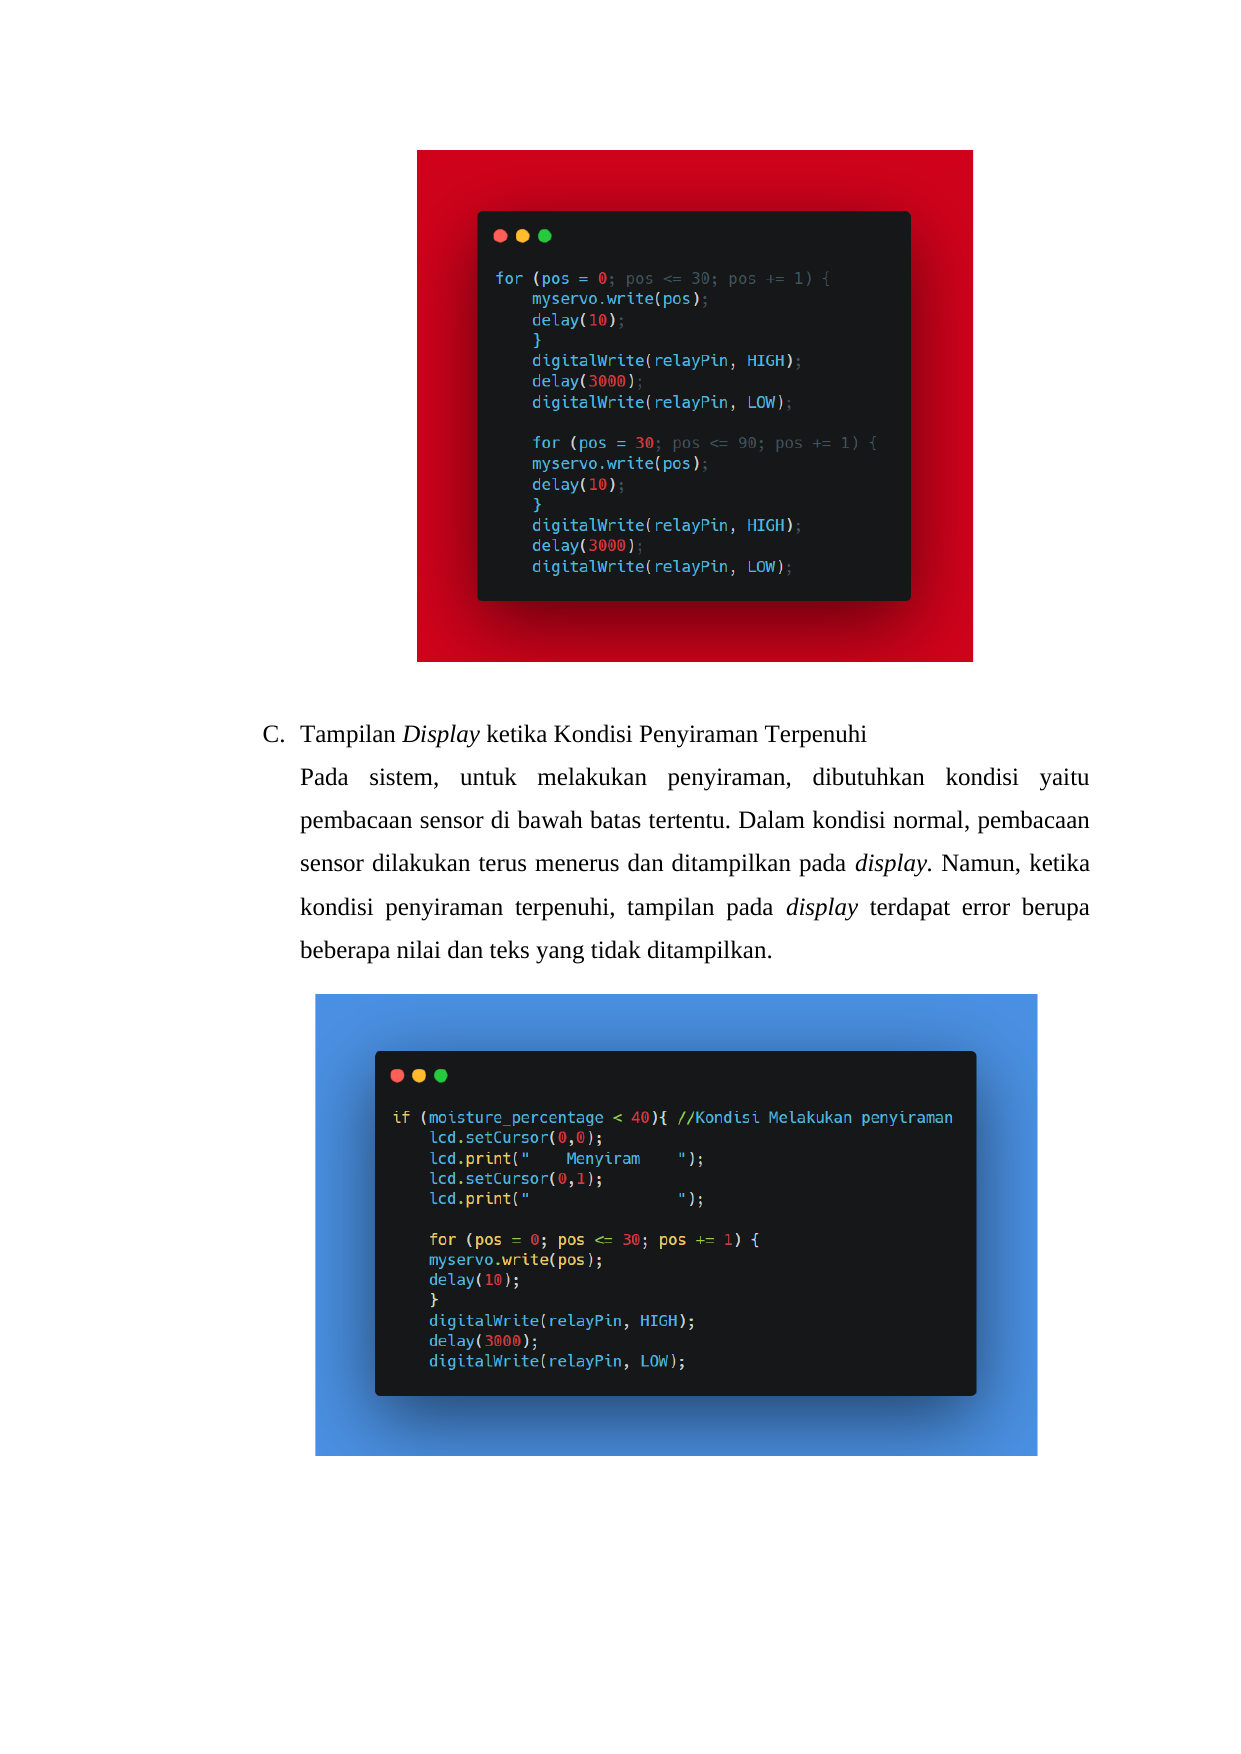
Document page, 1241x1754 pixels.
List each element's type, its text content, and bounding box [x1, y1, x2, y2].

list Tampilan Display ketika Kondisi Penyiraman Terpenuhi [262, 719, 1090, 748]
picture [417, 150, 974, 662]
list Pada sistem, untuk melakukan penyiraman, dibutuhkan kondisi yaitu pembacaan sensor di bawah batas tertentu. Dalam kondisi normal, pembacaan sensor dilakukan terus menerus dan ditampilkan pada display. Namun, ketika kondisi penyiraman terpenuhi, tampilan pada display terdapat error berupa beberapa nilai dan teks yang tidak ditampilkan. [300, 762, 1090, 963]
picture [315, 994, 1038, 1456]
